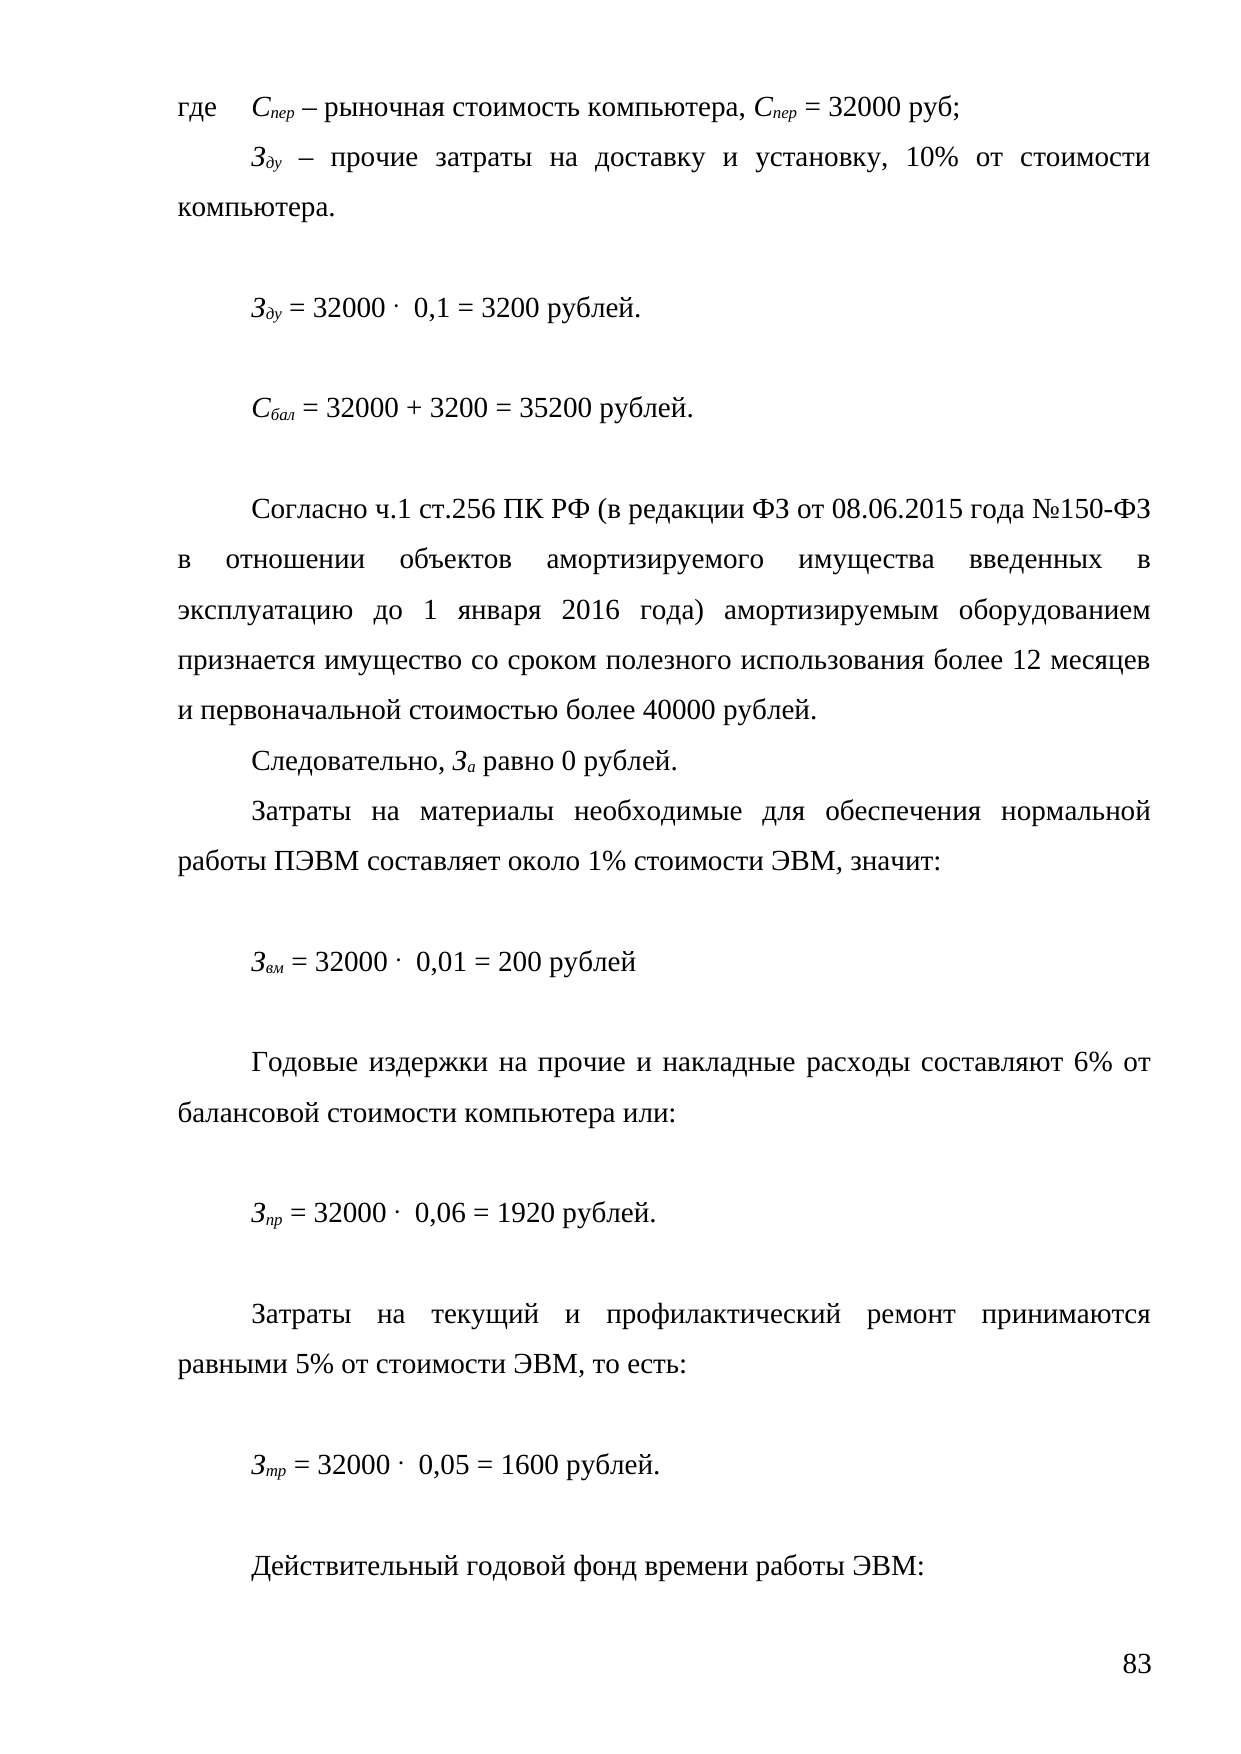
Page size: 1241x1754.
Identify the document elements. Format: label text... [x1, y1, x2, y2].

text Затраты на текущий и профилактический ремонт принимаются равными 5% от стоимости ЭВМ, то есть: [177, 1296, 1152, 1380]
text Действительный годовой фонд времени работы ЭВМ: [177, 1548, 1152, 1581]
text где Спер – рыночная стоимость компьютера, Спер = 32000 руб; [177, 89, 1152, 122]
text Сбал = 32000 + 3200 = 35200 рублей. [177, 391, 1152, 424]
text Зтр = 32000 0,05 = 1600 рублей. [177, 1447, 1152, 1481]
text Годовые издержки на прочие и накладные расходы составляют 6% от балансовой стоимости компьютера или: [177, 1044, 1152, 1128]
text Следовательно, За равно 0 рублей. [177, 743, 1152, 776]
text Звм = 32000 0,01 = 200 рублей [177, 944, 1152, 977]
text Согласно ч.1 ст.256 ПК РФ (в редакции ФЗ от 08.06.2015 года №150-ФЗ в отношении объектов амортизируемого имущества введенных в эксплуатацию до 1 января 2016 года) амортизируемым оборудованием признается имущество со сроком полезного использования более 12 месяцев и первоначальной стоимостью более 40000 рублей. [177, 491, 1152, 726]
text Зпр = 32000 0,06 = 1920 рублей. [177, 1196, 1152, 1229]
text Зду – прочие затраты на доставку и установку, 10% от стоимости компьютера. [177, 139, 1152, 223]
text Зду = 32000 0,1 = 3200 рублей. [177, 290, 1152, 323]
text Затраты на материалы необходимые для обеспечения нормальной работы ПЭВМ составляет около 1% стоимости ЭВМ, значит: [177, 793, 1152, 877]
